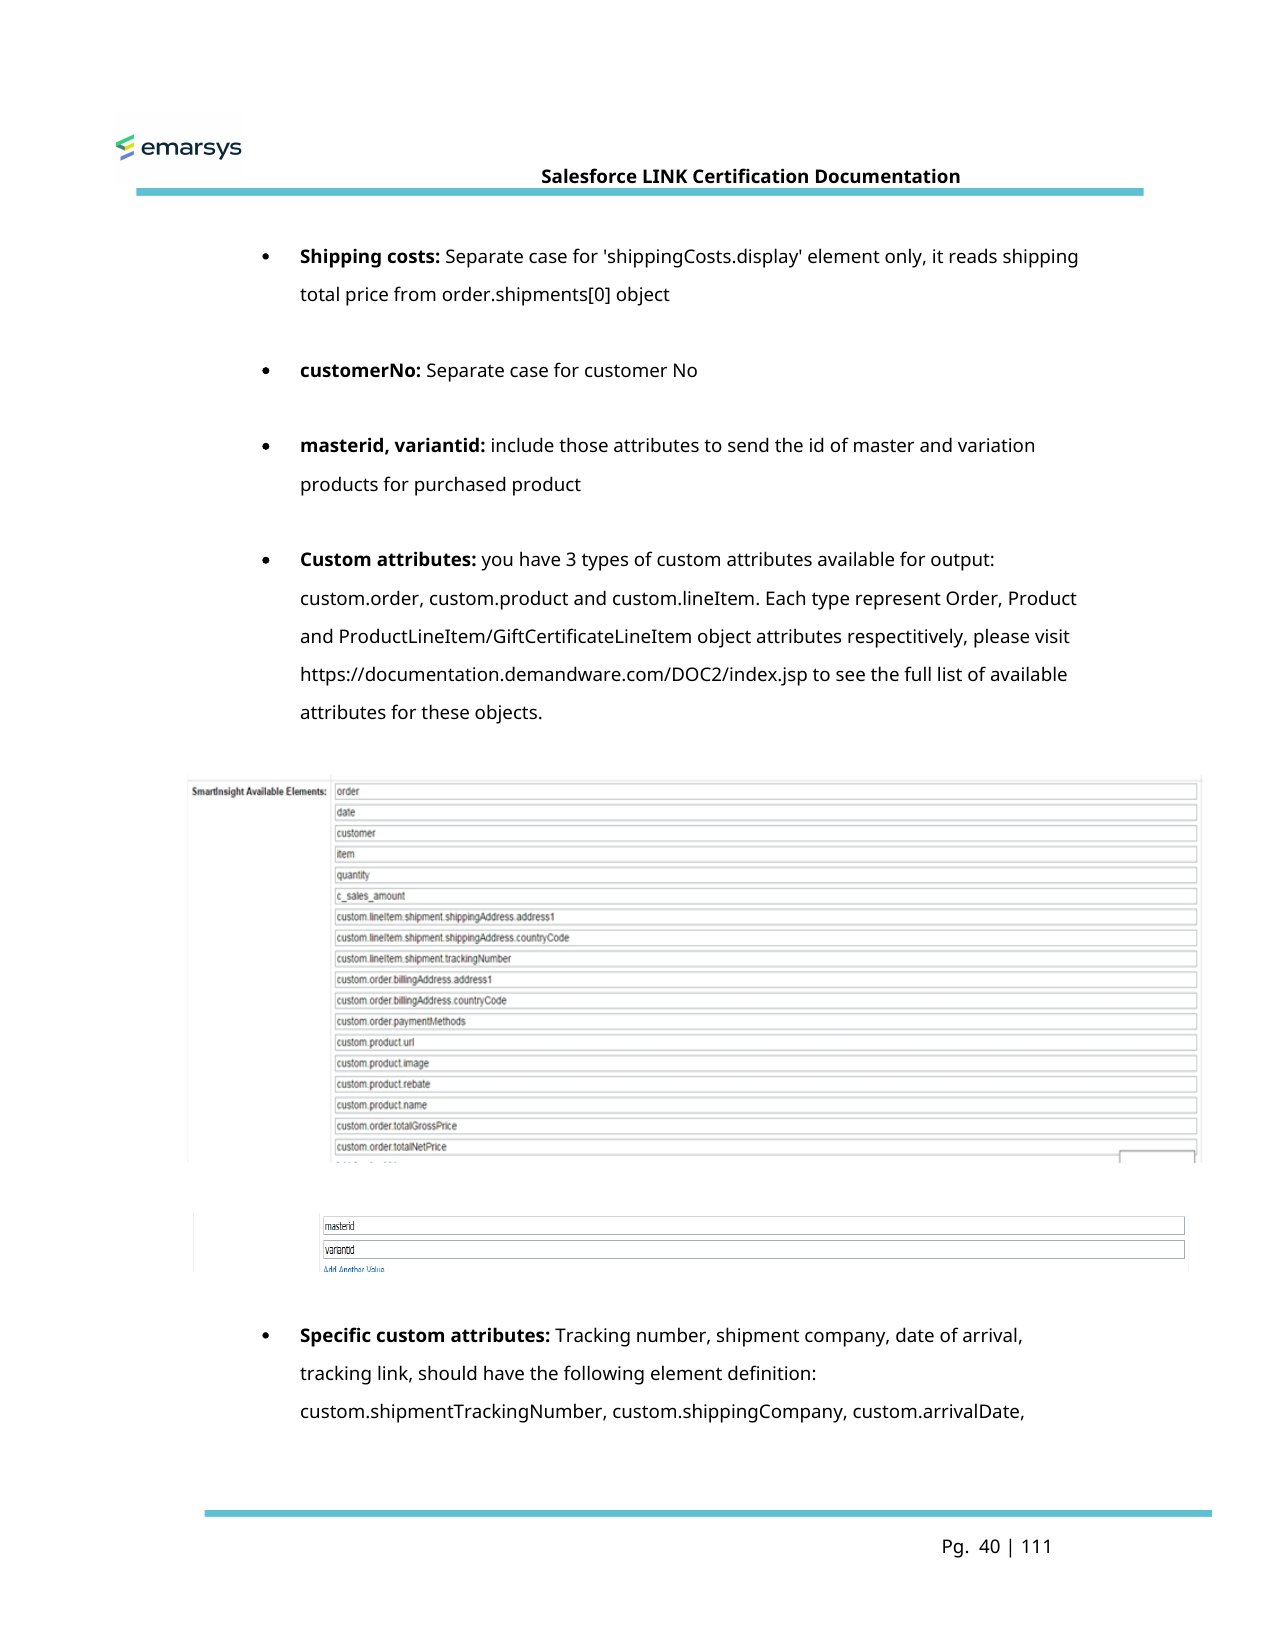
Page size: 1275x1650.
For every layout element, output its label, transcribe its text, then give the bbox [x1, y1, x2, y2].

list masterid, variantid: include those attributes to send the id of master and variation products for purchased product [262, 433, 1087, 497]
picture [204, 1510, 1212, 1517]
picture [136, 188, 1144, 196]
list Custom attributes: you have 3 types of custom attributes available for output: custom.order, custom.product and custom.lineItem. Each type represent Order, Product and ProductLineItem/GiftCertificateLineItem object attributes respectitively, please visit https://documentation.demandware.com/DOC2/index.jsp to see the full list of available attributes for these objects. [262, 547, 1087, 725]
list customerNo: Separate case for customer No [262, 357, 1087, 383]
list Shipping costs: Separate case for 'shippingCosts.display' element only, it reads shipping total price from order.shipments[0] object [262, 243, 1087, 307]
picture [187, 775, 1203, 1163]
picture [187, 1213, 1189, 1272]
picture [113, 111, 244, 184]
